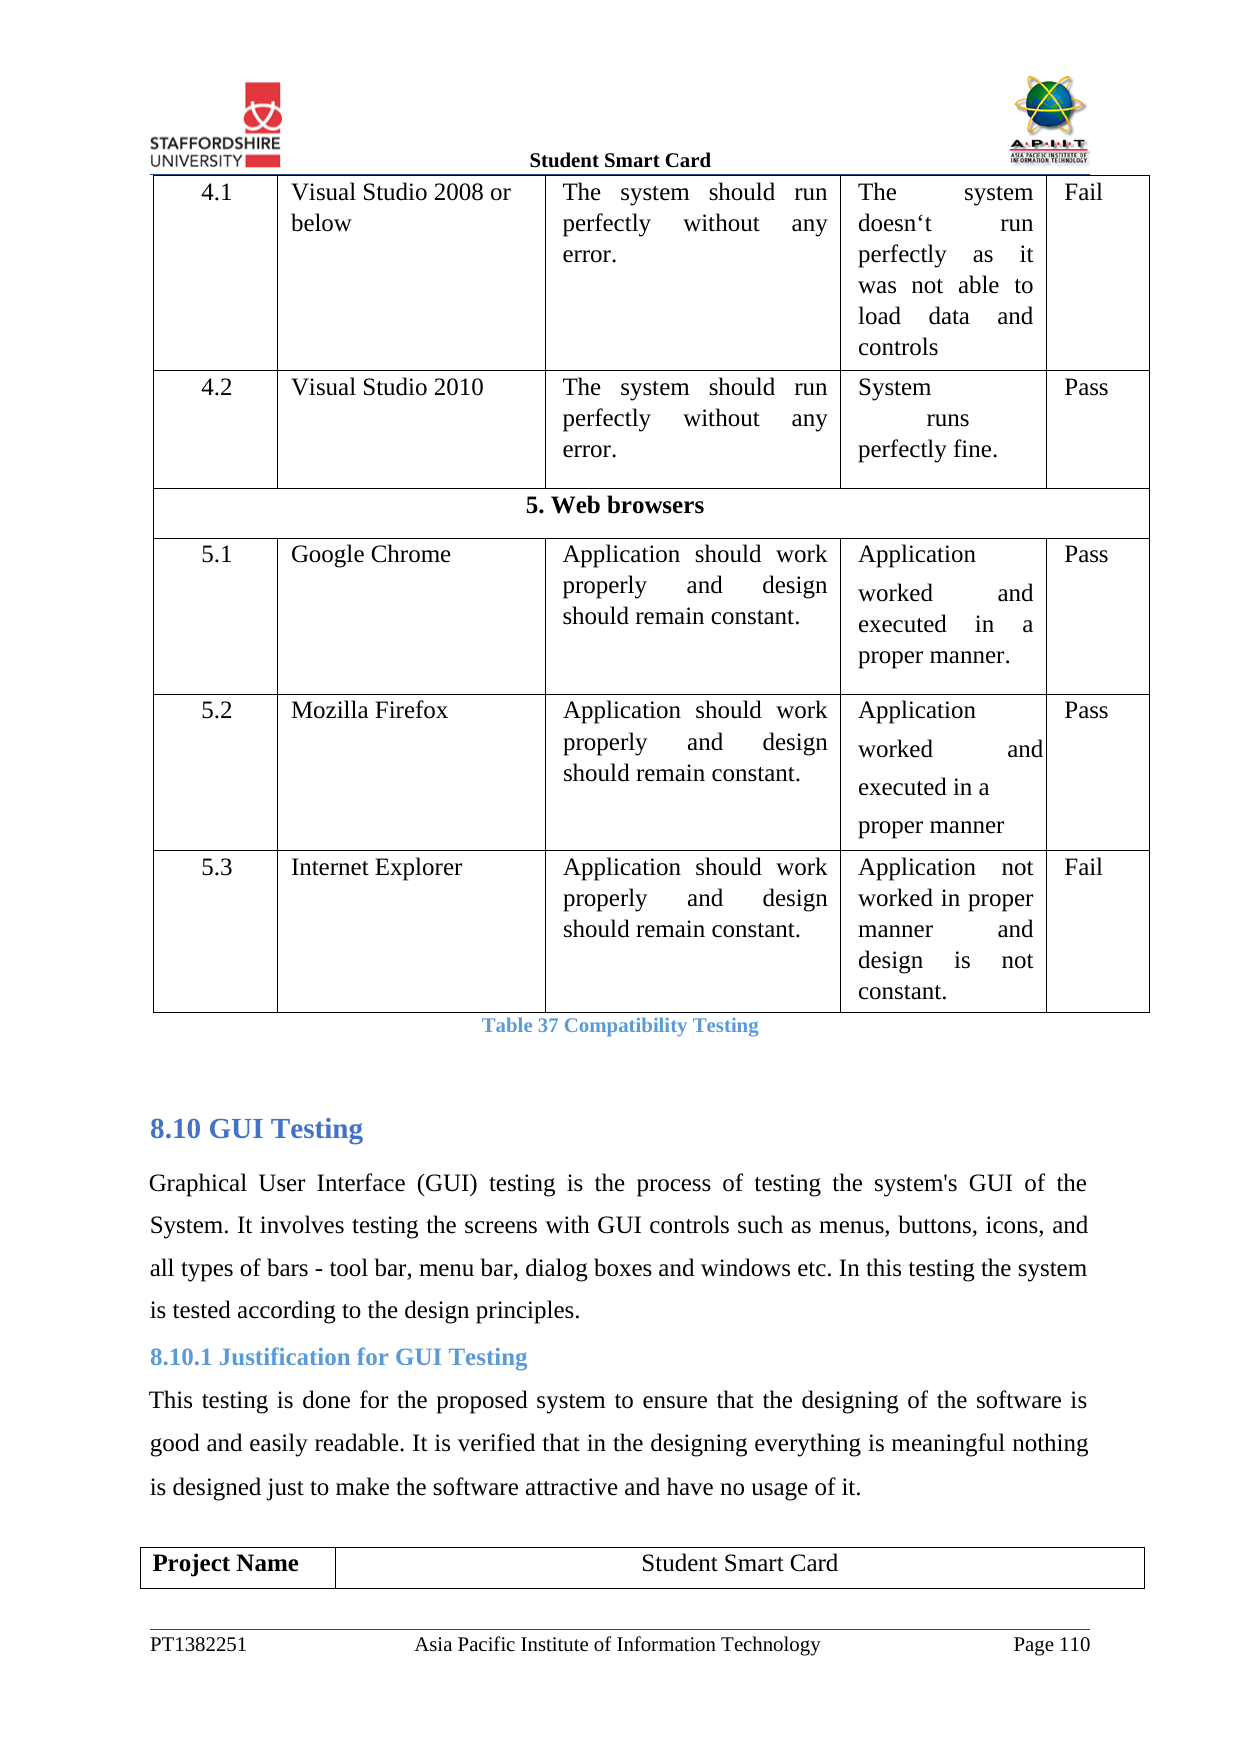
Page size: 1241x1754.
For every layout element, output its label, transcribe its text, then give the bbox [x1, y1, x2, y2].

text Graphical User Interface (GUI) testing is the process of testing the system's GUI of the System. It involves testing the screens with GUI controls such as menus, buttons, icons, and all types of bars - tool bar, menu bar, dialog boxes and windows etc. In this testing the system is tested according to the design principles. [148, 1168, 1089, 1324]
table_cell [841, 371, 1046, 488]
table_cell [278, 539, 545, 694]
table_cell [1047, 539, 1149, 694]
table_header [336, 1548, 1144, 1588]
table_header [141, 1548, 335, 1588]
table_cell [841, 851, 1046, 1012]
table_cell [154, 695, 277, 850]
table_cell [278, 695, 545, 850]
text Table 37 Compatibility Testing [150, 1013, 1090, 1037]
picture [150, 82, 282, 168]
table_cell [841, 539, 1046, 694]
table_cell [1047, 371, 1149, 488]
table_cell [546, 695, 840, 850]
subtitle 8.10 GUI Testing [150, 1112, 1090, 1145]
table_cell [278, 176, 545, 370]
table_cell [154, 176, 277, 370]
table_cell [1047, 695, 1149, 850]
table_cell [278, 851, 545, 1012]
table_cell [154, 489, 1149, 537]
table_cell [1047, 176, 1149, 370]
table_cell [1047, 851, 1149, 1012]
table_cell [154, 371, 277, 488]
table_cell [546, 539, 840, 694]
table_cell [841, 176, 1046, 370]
subtitle 8.10.1 Justification for GUI Testing [150, 1342, 1090, 1371]
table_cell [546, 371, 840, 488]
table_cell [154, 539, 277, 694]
text This testing is done for the proposed system to ensure that the designing of the software is good and easily readable. It is verified that in the designing everything is meaningful nothing is designed just to make the software attractive and have no usage of it. [148, 1385, 1089, 1500]
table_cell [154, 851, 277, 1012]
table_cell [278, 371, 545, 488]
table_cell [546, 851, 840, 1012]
picture [1007, 73, 1091, 168]
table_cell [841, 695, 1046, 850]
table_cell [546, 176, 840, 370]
